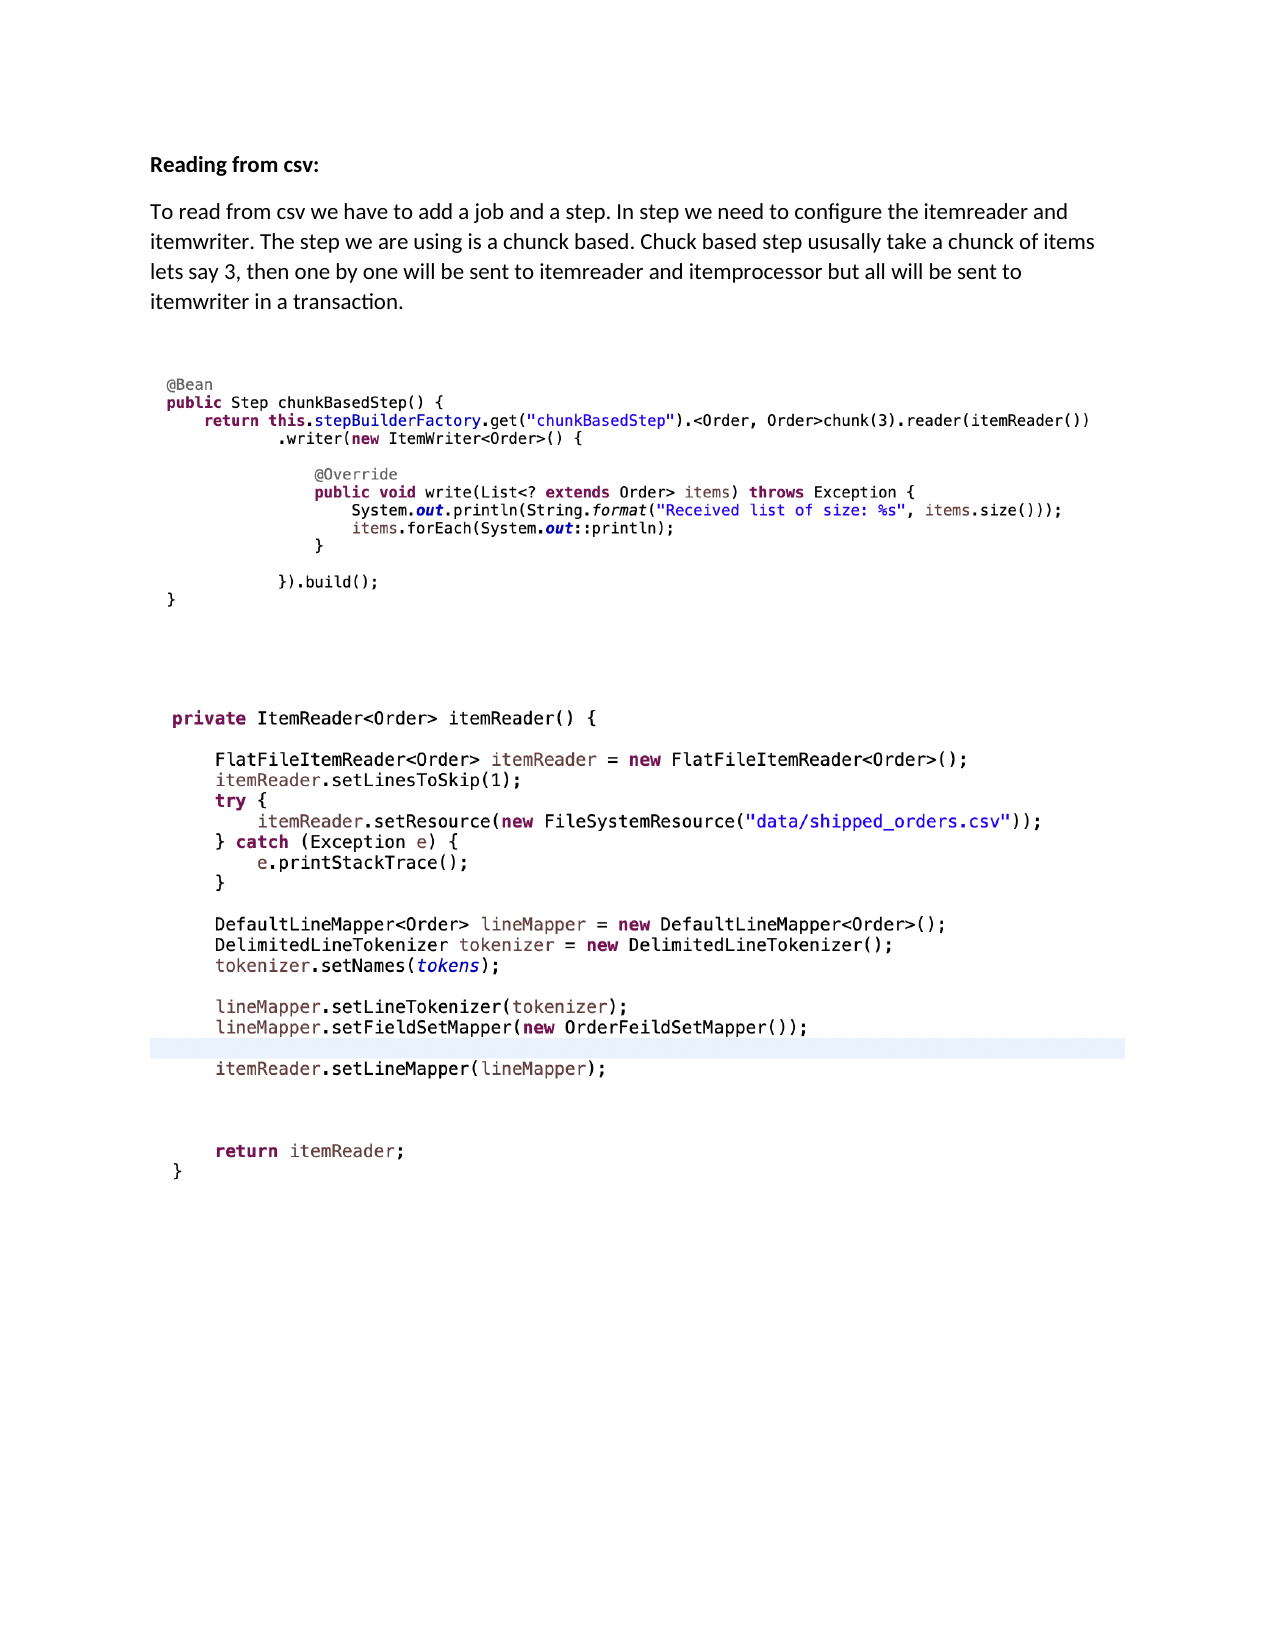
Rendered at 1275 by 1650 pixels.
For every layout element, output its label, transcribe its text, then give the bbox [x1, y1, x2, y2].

text Reading from csv: [150, 150, 1125, 178]
text To read from csv we have to add a job and a step. In step we need to configure the itemreader and itemwriter. The step we are using is a chunck based. Chuck based step ususally take a chunck of items lets say 3, then one by one will be sent to itemreader and itemprocessor but all will be sent to itemwriter in a transaction. [150, 197, 1125, 316]
picture [150, 702, 1125, 1198]
picture [150, 364, 1125, 637]
